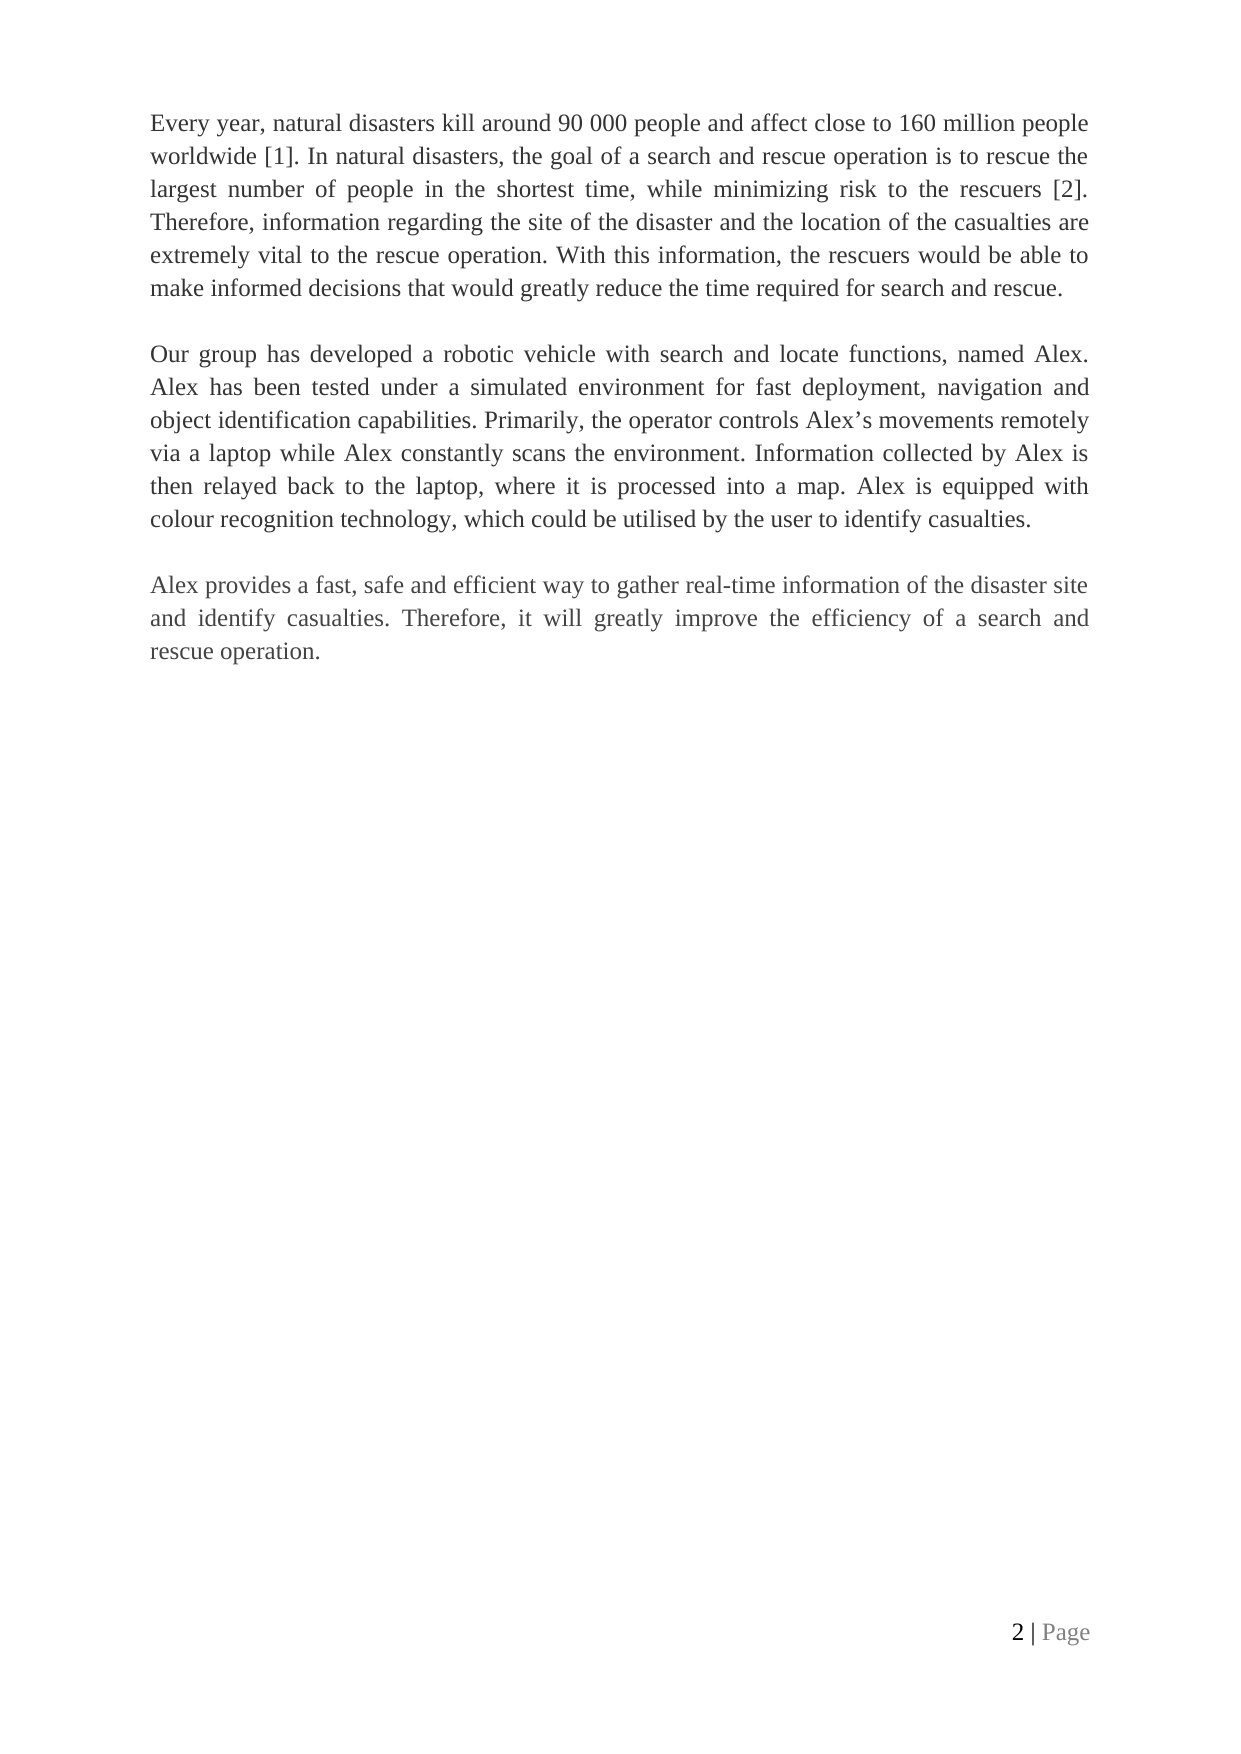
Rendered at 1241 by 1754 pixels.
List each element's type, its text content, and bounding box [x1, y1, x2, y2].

text Every year, natural disasters kill around 90 000 people and affect close to 160 million people worldwide [1]. In natural disasters, the goal of a search and rescue operation is to rescue the largest number of people in the shortest time, while minimizing risk to the rescuers [2]. Therefore, information regarding the site of the disaster and the location of the casualties are extremely vital to the rescue operation. With this information, the rescuers would be able to make informed decisions that would greatly reduce the time required for search and rescue. [150, 108, 1090, 302]
text Alex provides a fast, safe and efficient way to gather real-time information of the disaster site and identify casualties. Therefore, it will greatly improve the efficiency of a search and rescue operation. [150, 570, 1090, 665]
text Our group has developed a robotic vehicle with search and locate functions, named Alex. Alex has been tested under a simulated environment for fast deployment, navigation and object identification capabilities. Primarily, the operator controls Alex’s movements remotely via a laptop while Alex constantly scans the environment. Information collected by Alex is then relayed back to the laptop, where it is processed into a map. Alex is equipped with colour recognition technology, which could be utilised by the user to identify casualties. [150, 339, 1090, 533]
